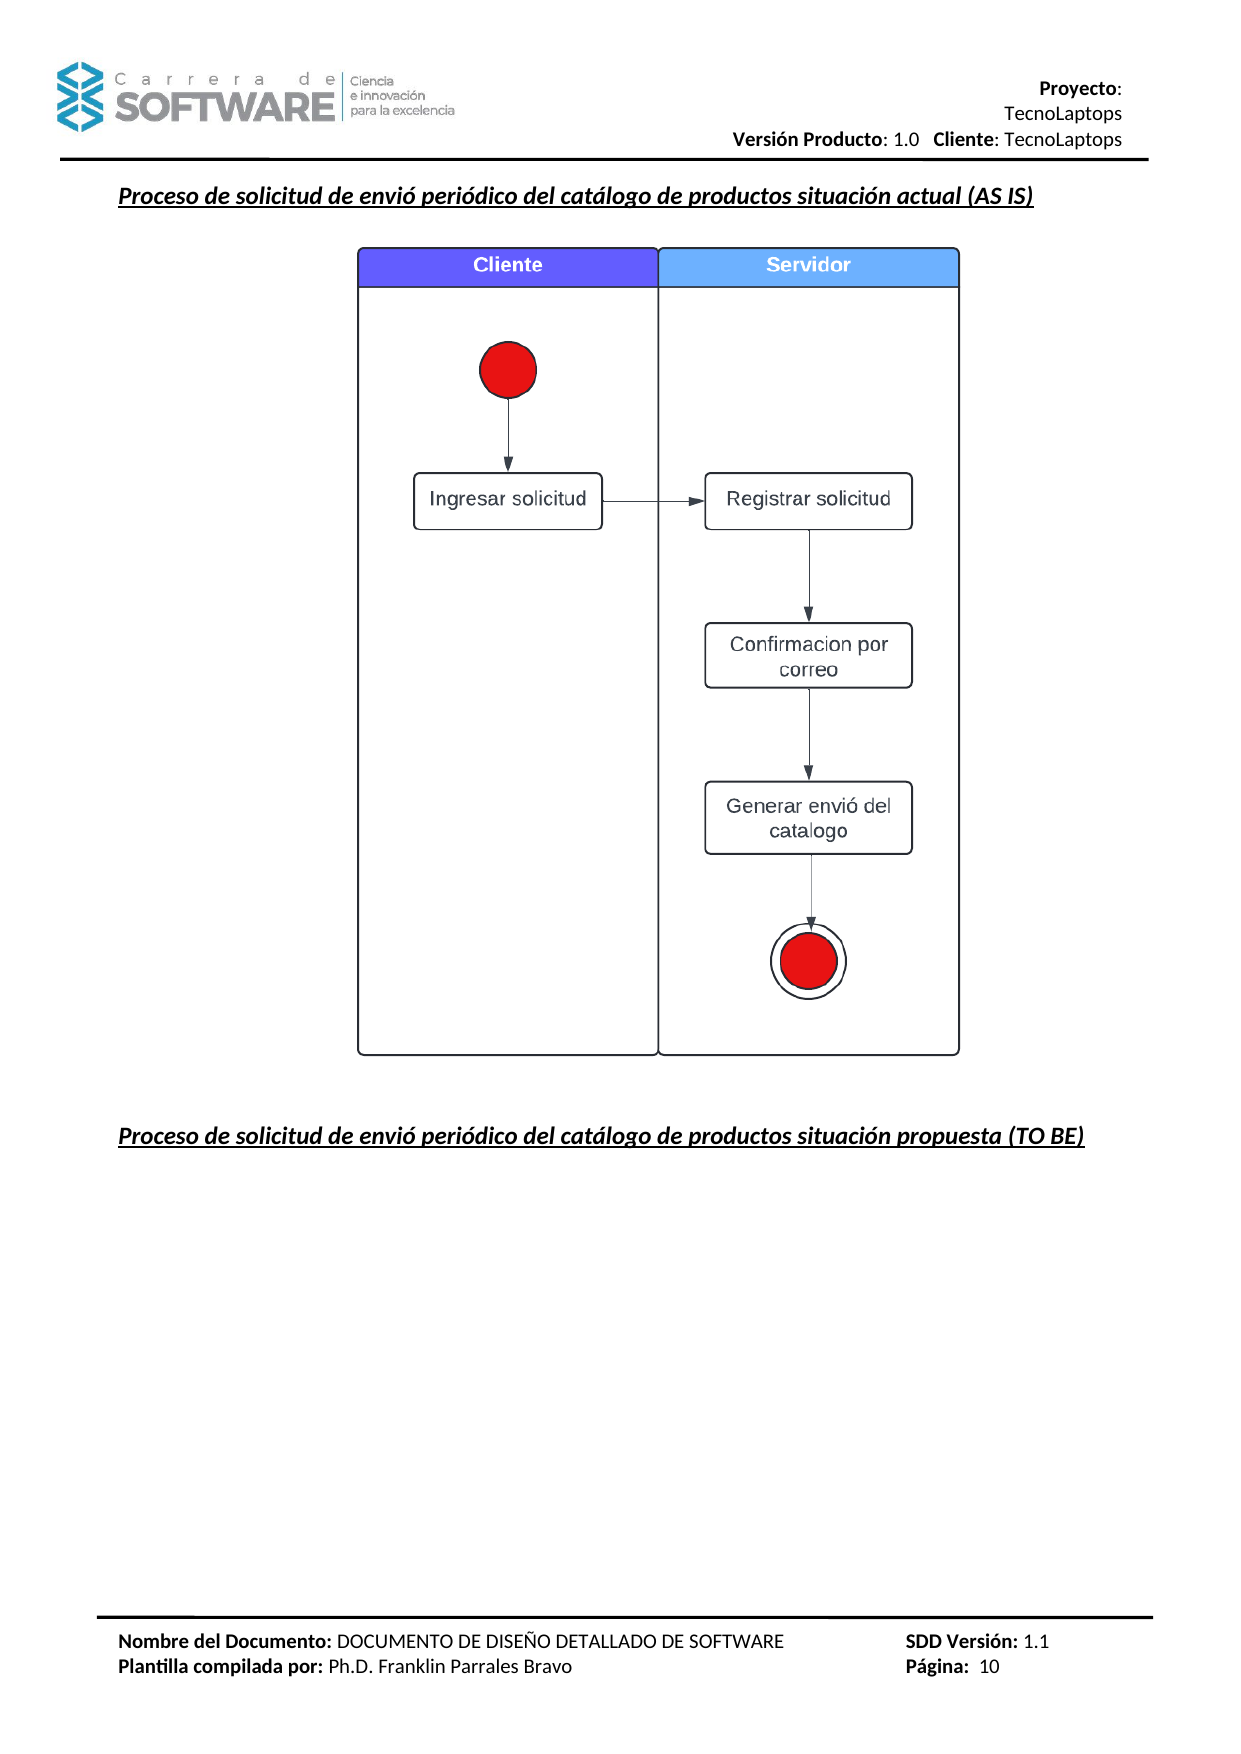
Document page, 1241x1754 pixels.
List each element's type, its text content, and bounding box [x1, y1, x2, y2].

picture [46, 46, 461, 154]
text Proceso de solicitud de envió periódico del catálogo de productos situación actual (AS IS) [118, 180, 1122, 211]
text Proceso de solicitud de envió periódico del catálogo de productos situación propuesta (TO BE) [118, 1120, 1122, 1151]
picture [320, 210, 995, 1092]
